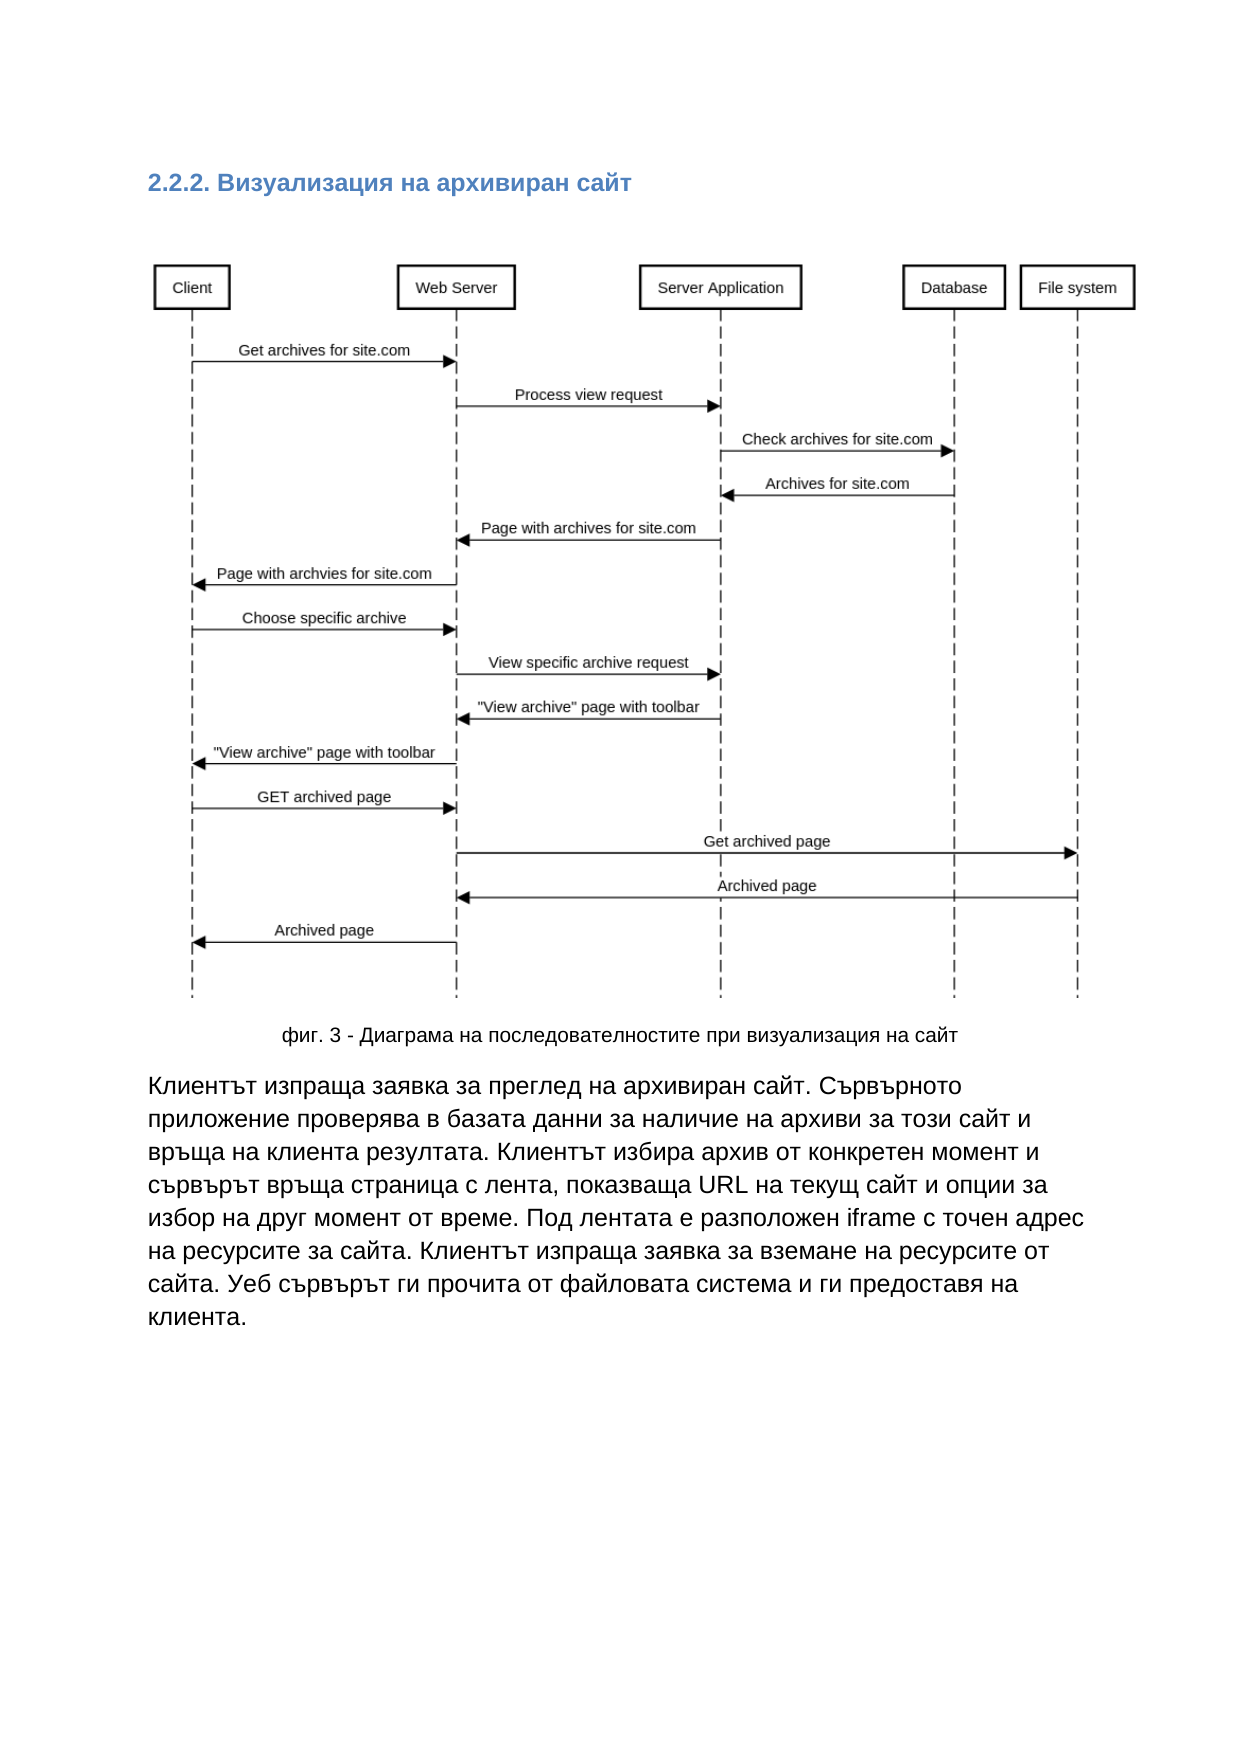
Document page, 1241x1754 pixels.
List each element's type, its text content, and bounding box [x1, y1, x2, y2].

picture [147, 255, 1142, 998]
text Клиентът изпраща заявка за преглед на архивиран сайт. Сървърното приложение проверява в базата данни за наличие на архиви за този сайт и връща на клиента резултата. Клиентът избира архив от конкретен момент и сървърът връща страница с лента, показваща URL на текущ сайт и опции за избор на друг момент от време. Под лентата е разположен iframe с точен адрес на ресурсите за сайта. Клиентът изпраща заявка за вземане на ресурсите от сайта. Уеб сървърът ги прочита от файловата система и ги предоставя на клиента. [148, 1071, 1093, 1331]
subtitle 2.2.2. Визуализация на архивиран сайт [148, 168, 1093, 197]
text фиг. 3 - Диаграма на последователностите при визуализация на сайт [148, 1023, 1093, 1047]
